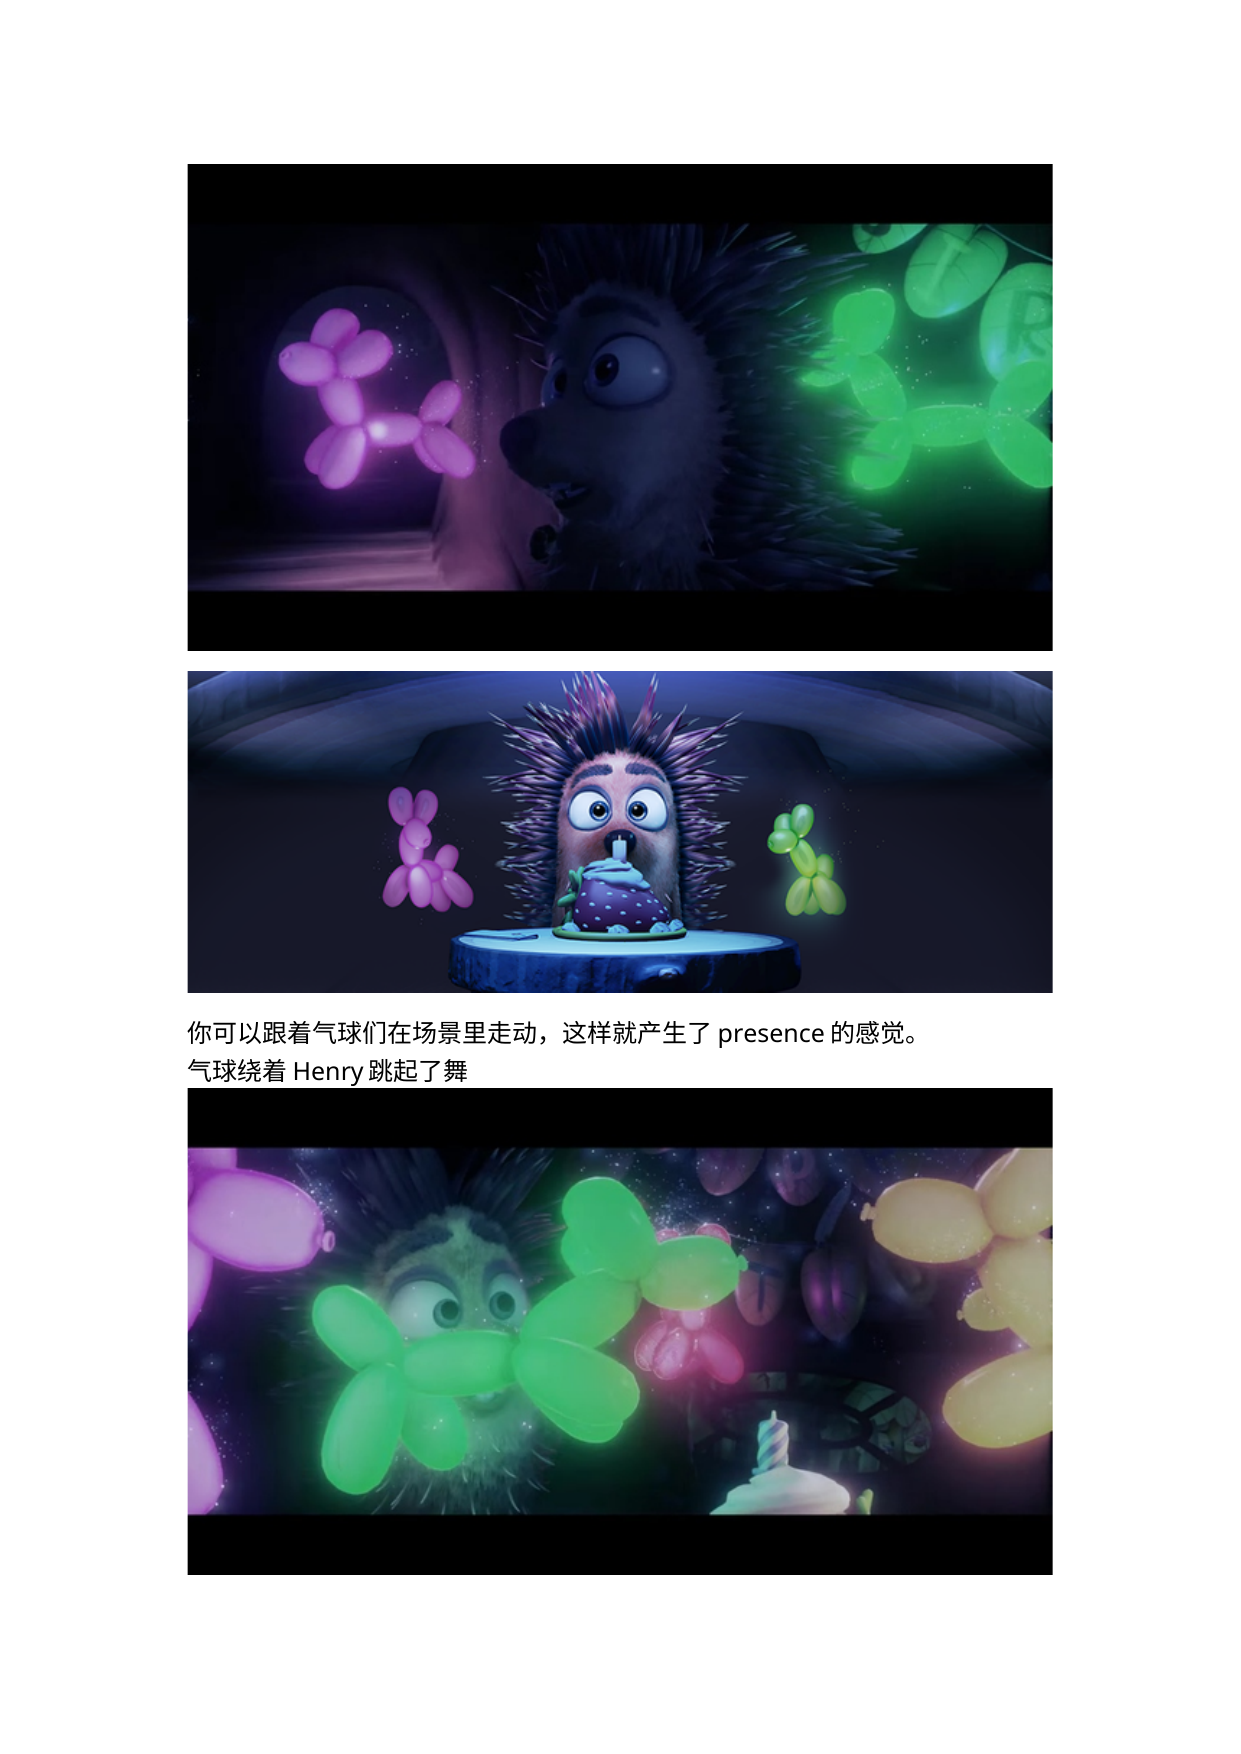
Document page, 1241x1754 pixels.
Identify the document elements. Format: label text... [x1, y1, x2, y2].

picture [187, 1088, 1053, 1575]
picture [187, 671, 1053, 993]
text 你可以跟着气球们在场景里走动，这样就产生了presence的感觉。 气球绕着Henry跳起了舞 [187, 1013, 1053, 1088]
picture [187, 164, 1053, 651]
